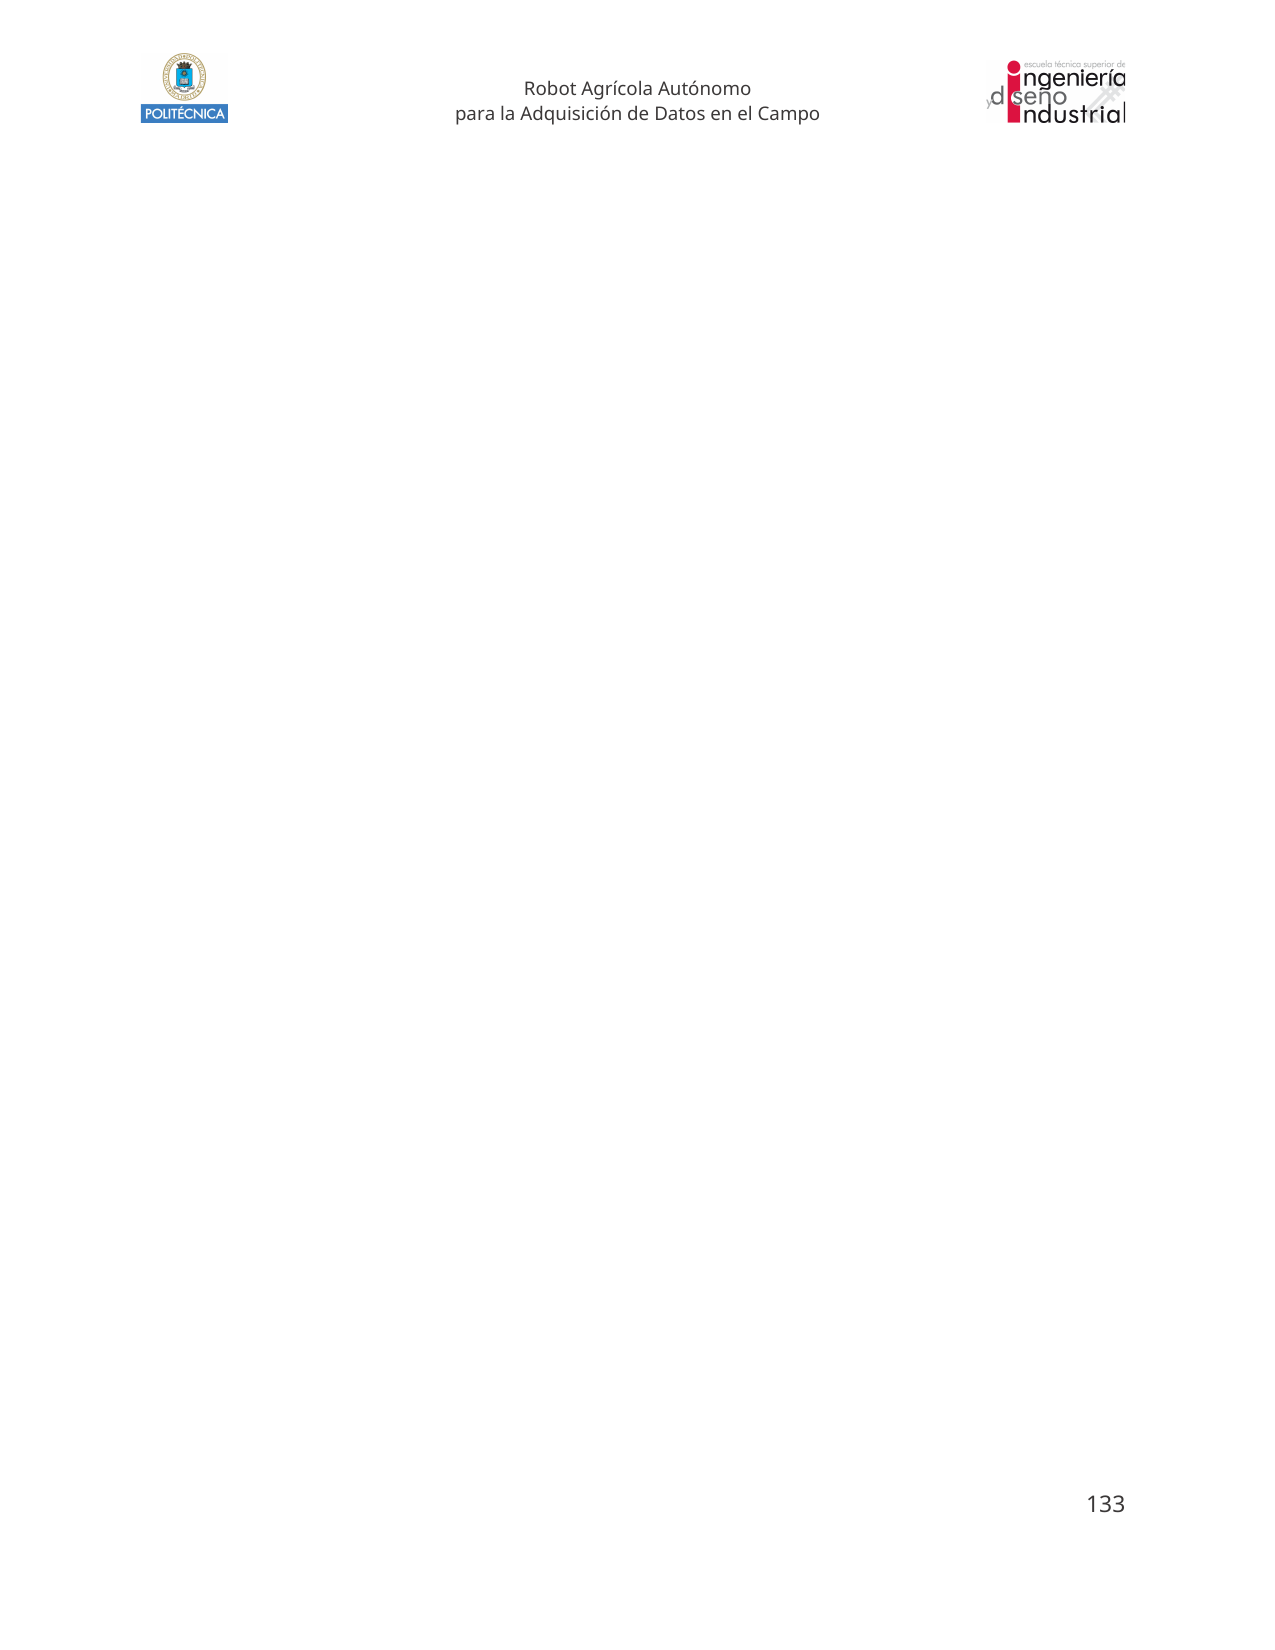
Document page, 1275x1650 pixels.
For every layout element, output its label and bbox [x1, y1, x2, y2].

picture [986, 60, 1125, 123]
picture [140, 53, 228, 123]
